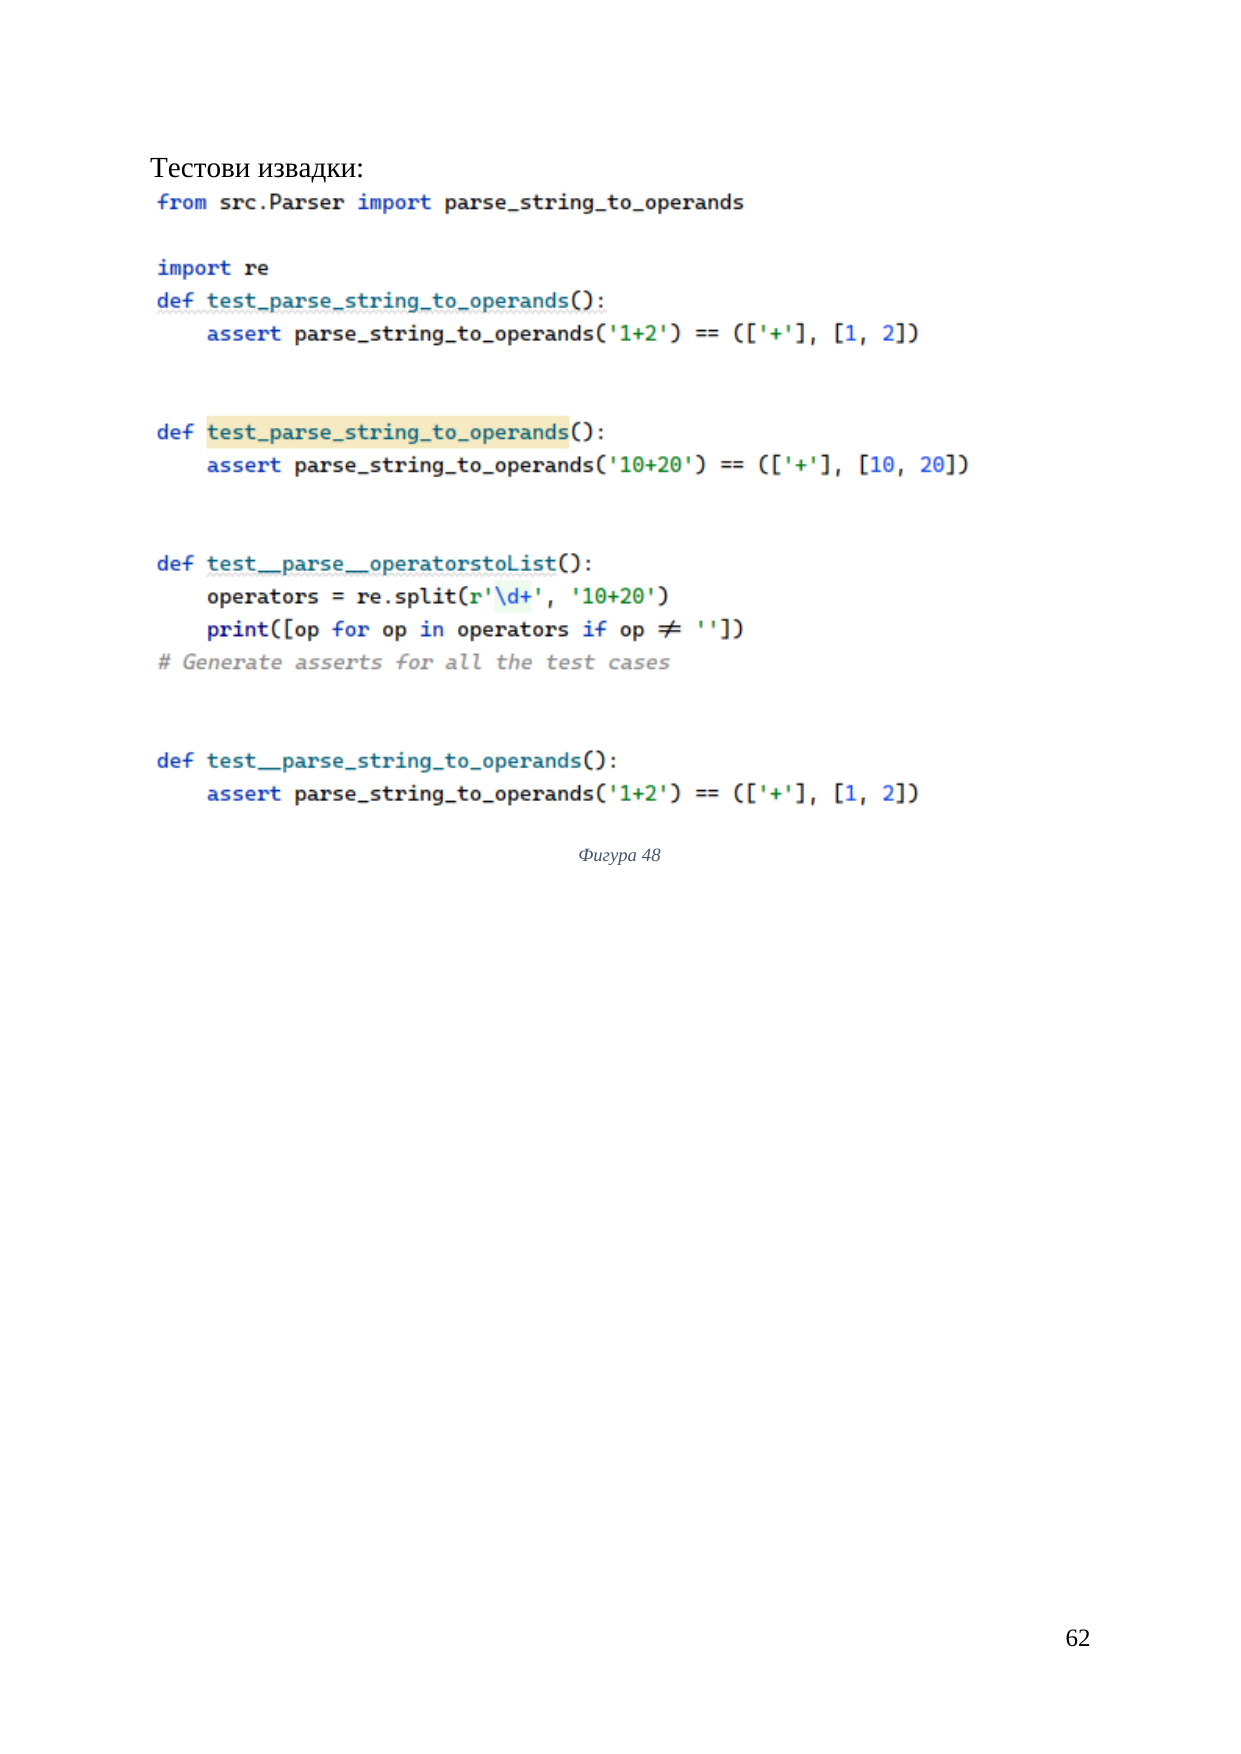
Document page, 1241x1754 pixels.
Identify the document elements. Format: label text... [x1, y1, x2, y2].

picture [156, 186, 1084, 826]
subtitle Тестови извадки: [150, 150, 1090, 183]
text Фигура 48 [150, 844, 1090, 866]
